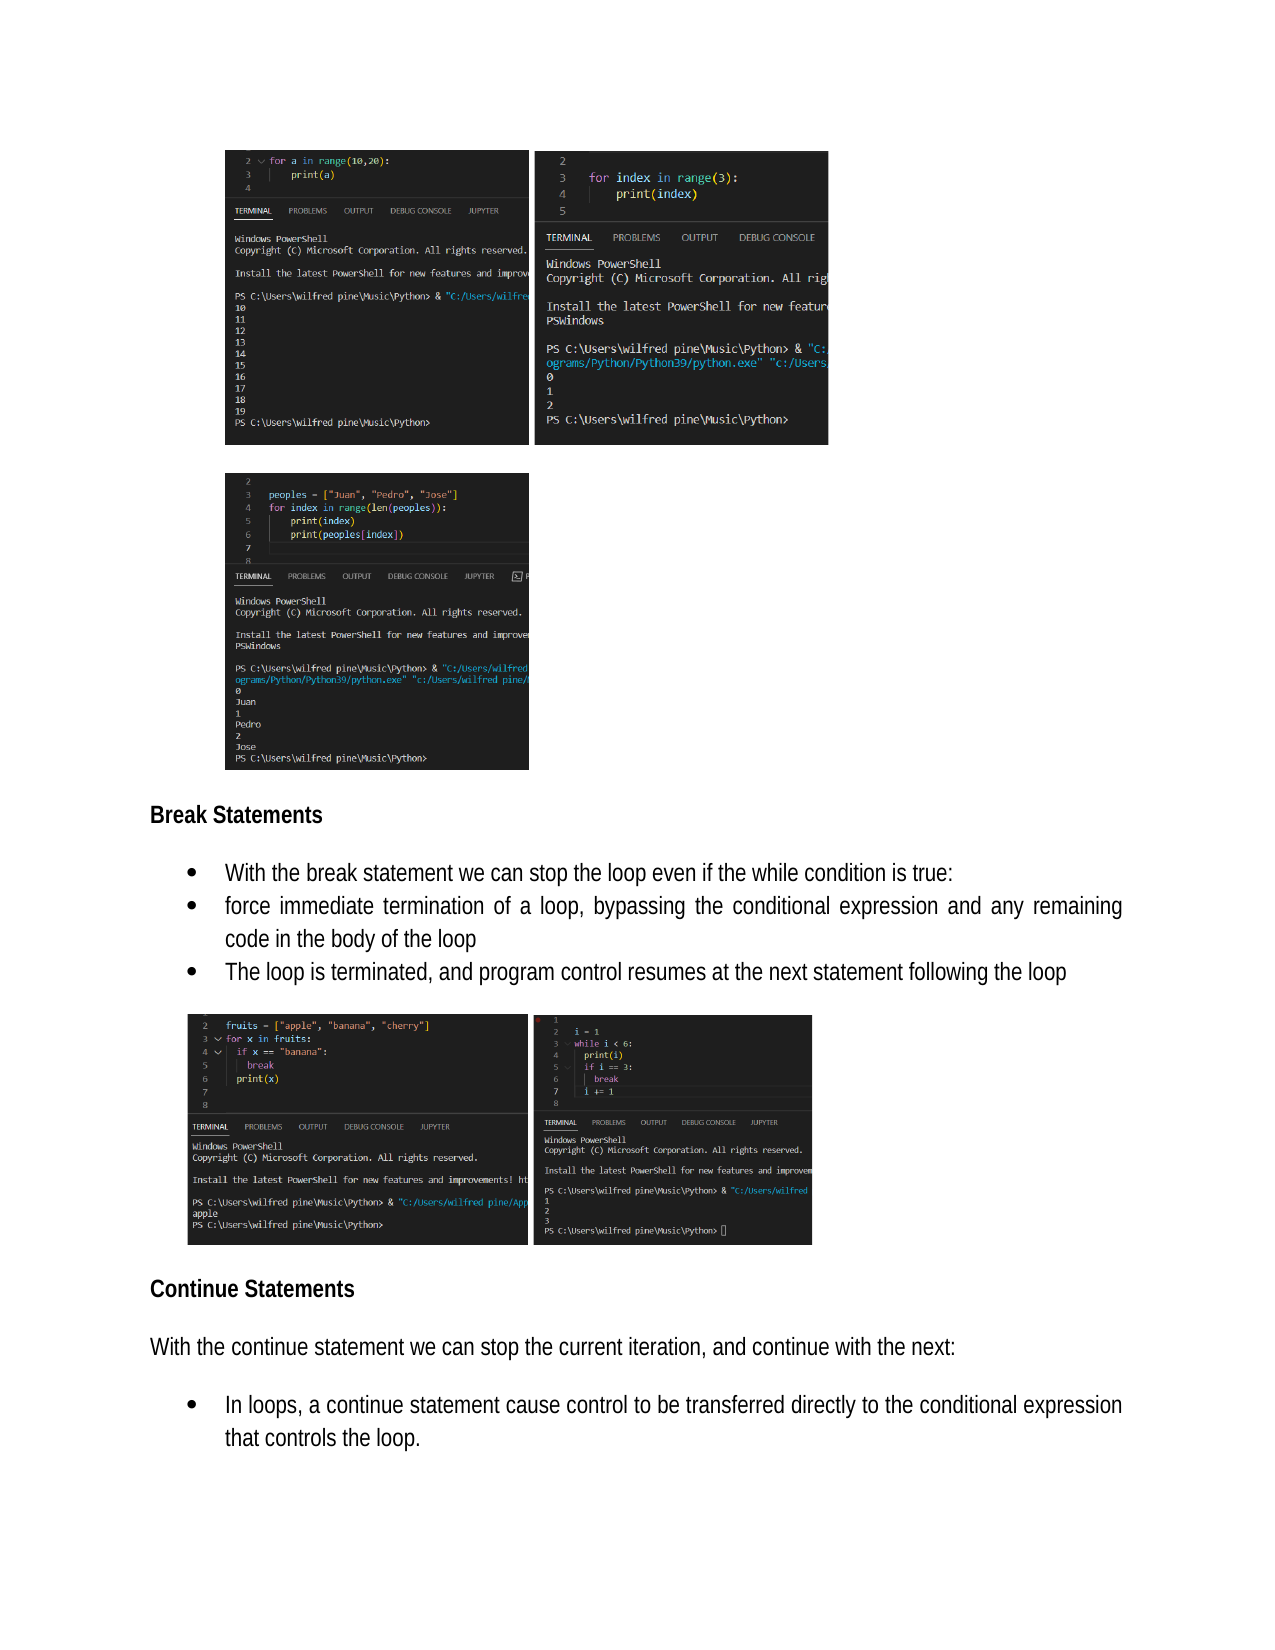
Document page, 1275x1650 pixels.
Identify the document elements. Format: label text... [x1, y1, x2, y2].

subtitle Continue Statements [150, 1274, 1125, 1302]
picture [534, 151, 829, 445]
subtitle Break Statements [150, 799, 1125, 828]
list force immediate termination of a loop, bypassing the conditional expression and any remaining code in the body of the loop [187, 891, 1125, 952]
list With the break statement we can stop the loop even if the while condition is true: [187, 857, 1125, 886]
text With the continue statement we can stop the current iteration, and continue with the next: [150, 1332, 1125, 1360]
picture [225, 150, 529, 445]
picture [225, 473, 529, 770]
list The loop is terminated, and program control resumes at the next statement following the loop [187, 957, 1125, 986]
picture [533, 1015, 813, 1245]
picture [187, 1014, 528, 1245]
list In loops, a continue statement cause control to be transferred directly to the conditional expression that controls the loop. [187, 1389, 1125, 1451]
